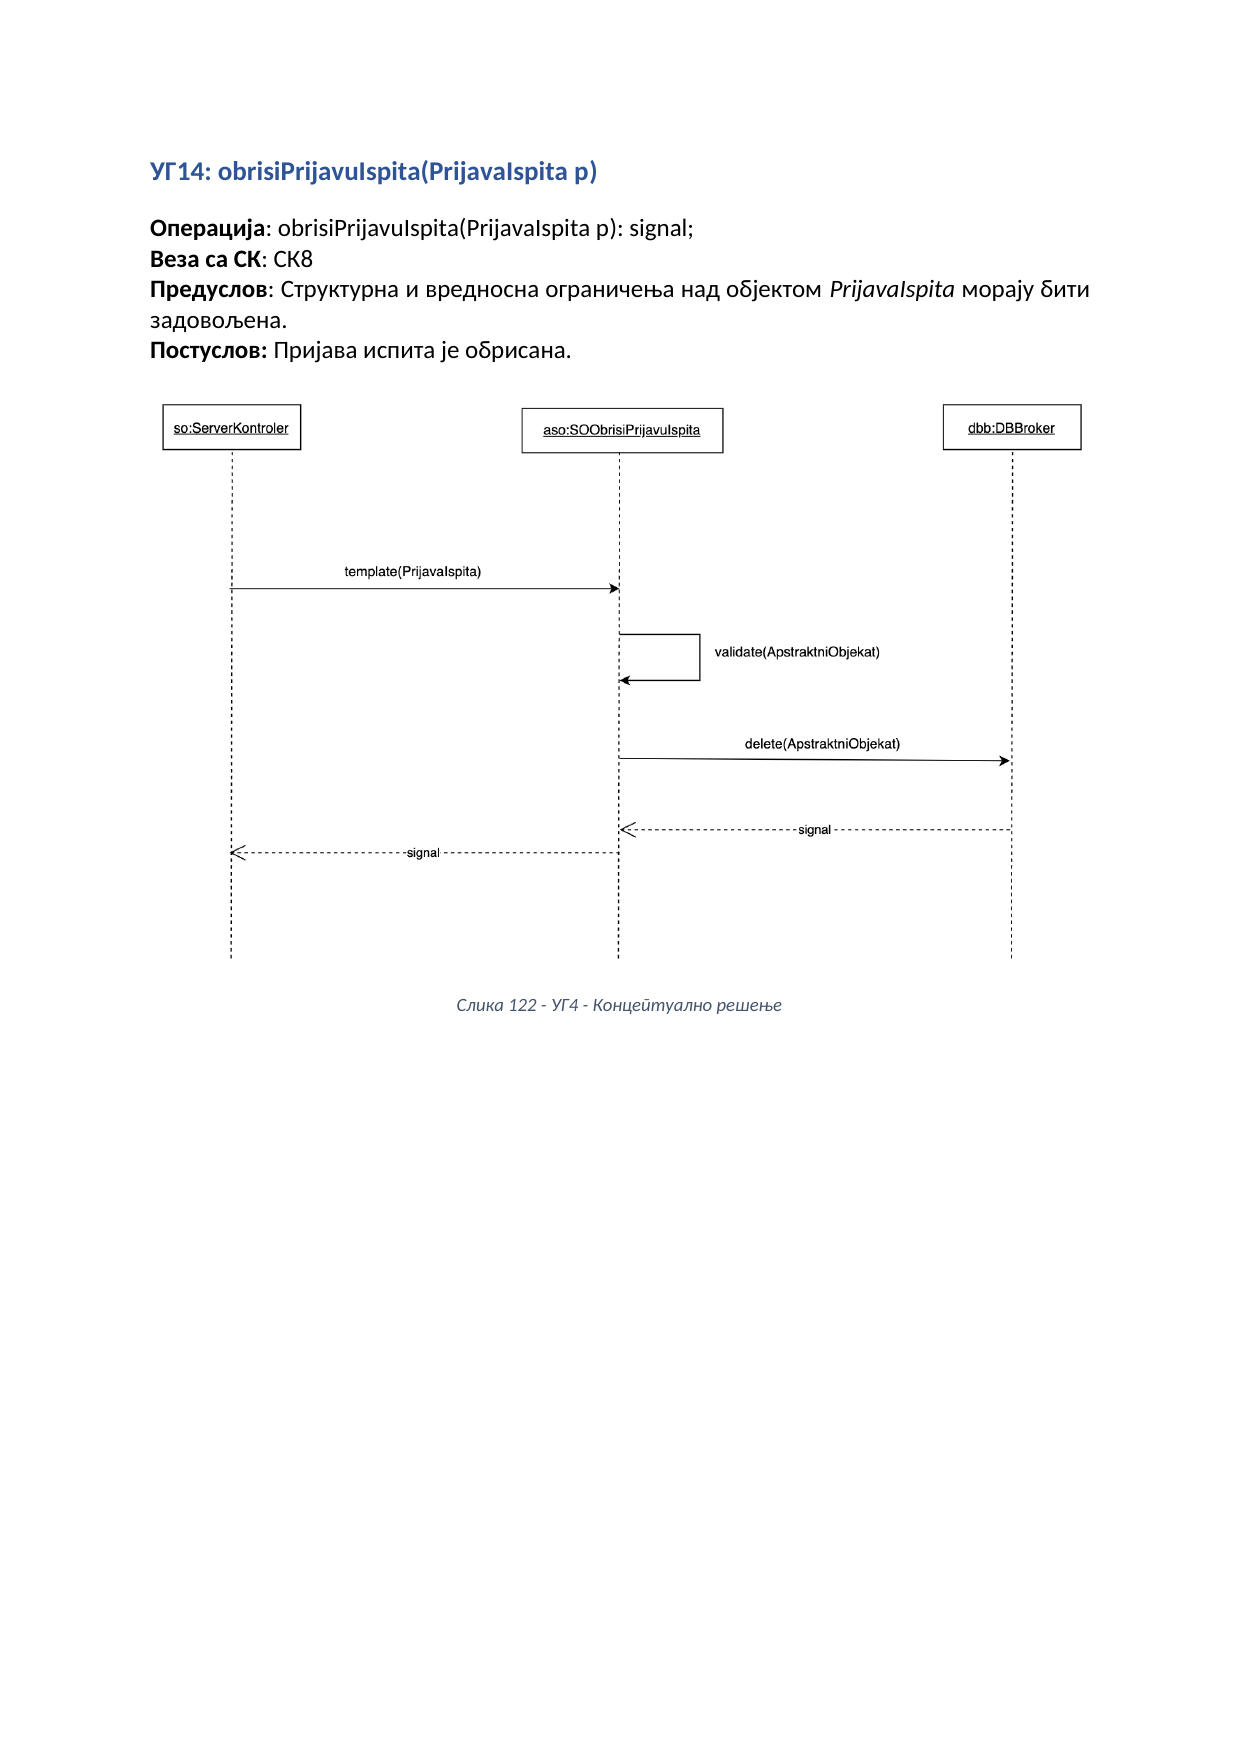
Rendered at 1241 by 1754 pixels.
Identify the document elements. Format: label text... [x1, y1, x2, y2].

subtitle Слика 122 - УГ4 - Концептуално решење [150, 993, 1090, 1016]
subtitle УГ14: obrisiPrijavuIspita(PrijavaIspita p) [150, 154, 1090, 187]
text Постуслов: Пријава испита је обрисана. [150, 334, 1090, 365]
text Предуслов: Структурна и вредносна ограничења над објектом PrijavaIspita морају бити задовољена. [150, 273, 1090, 334]
text Операција: obrisiPrijavuIspita(PrijavaIspita p): signal; [150, 212, 1090, 243]
picture [150, 389, 1091, 981]
text Веза са СК: СК8 [150, 243, 1090, 273]
